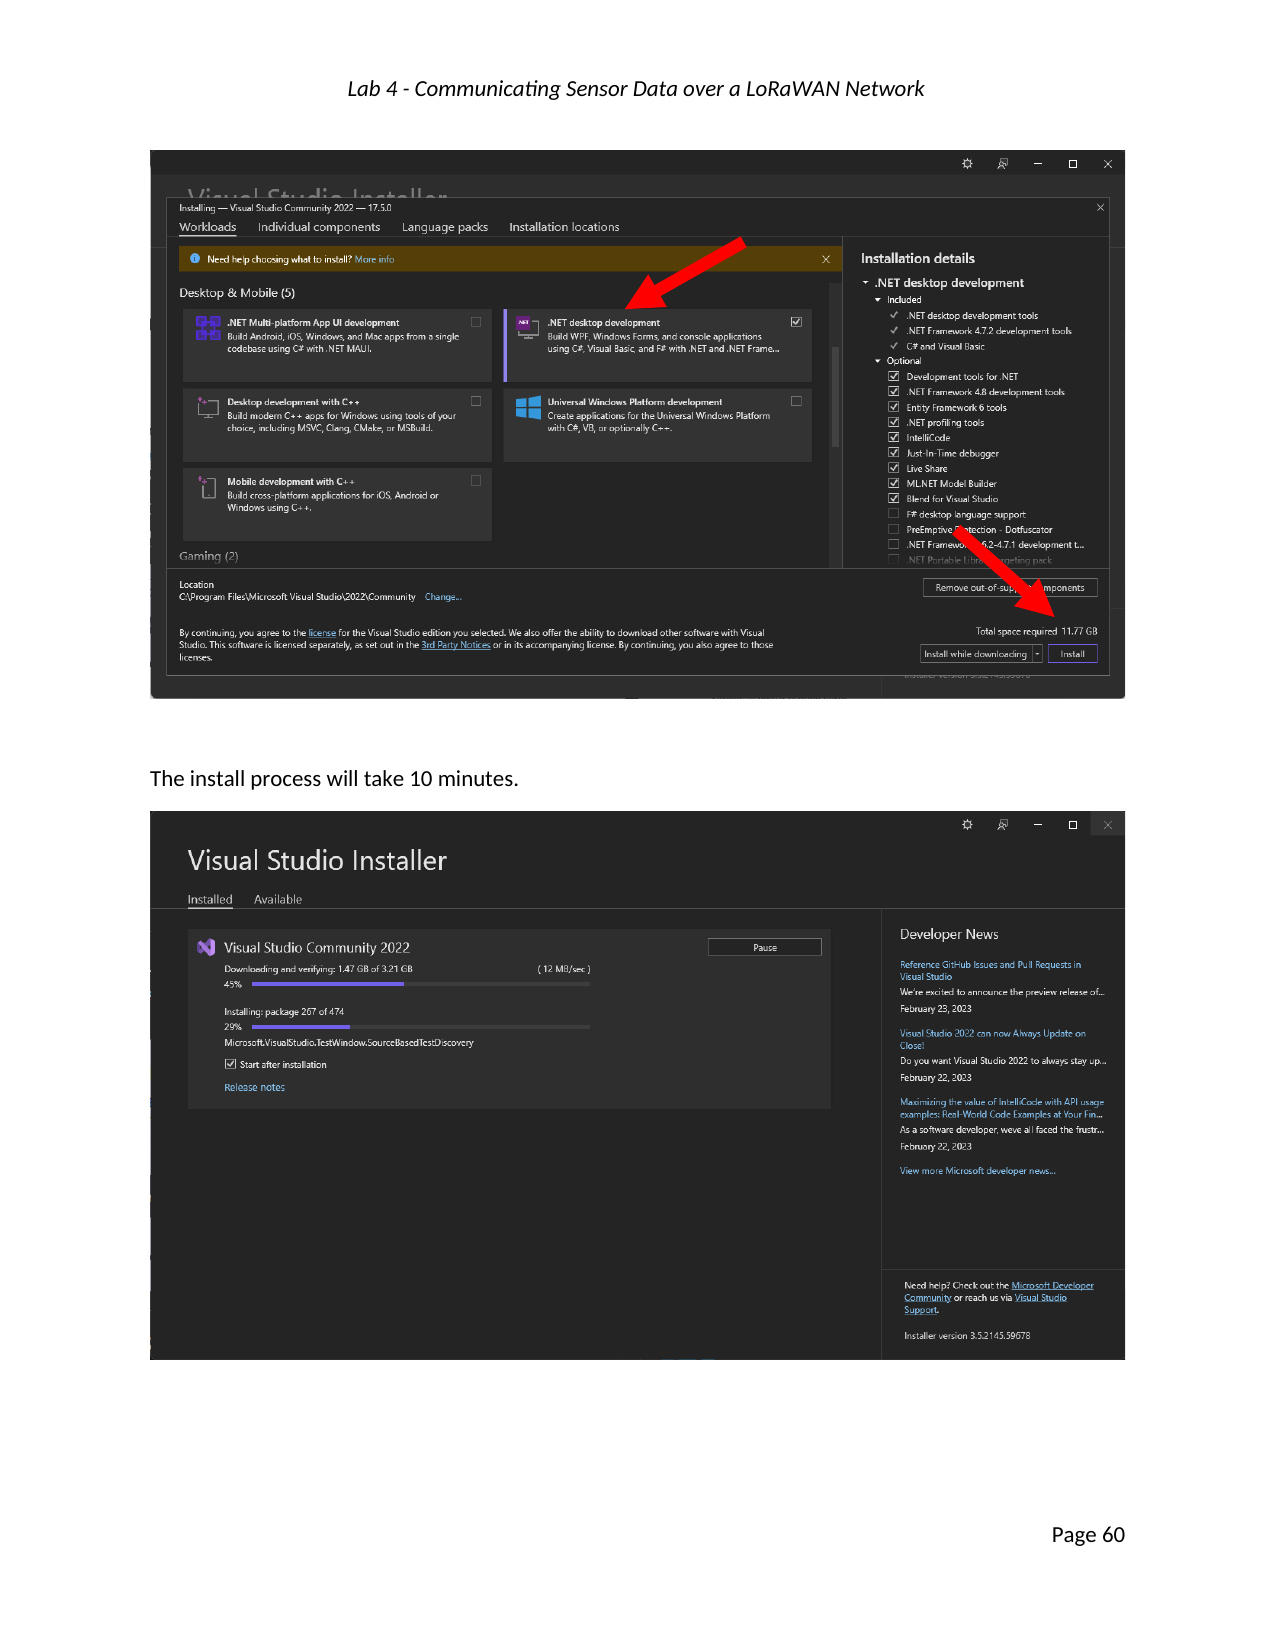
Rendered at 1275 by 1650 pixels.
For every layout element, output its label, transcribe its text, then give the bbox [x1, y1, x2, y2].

picture [150, 811, 1125, 1360]
picture [150, 150, 1125, 699]
text The install process will take 10 minutes. [150, 764, 1125, 792]
